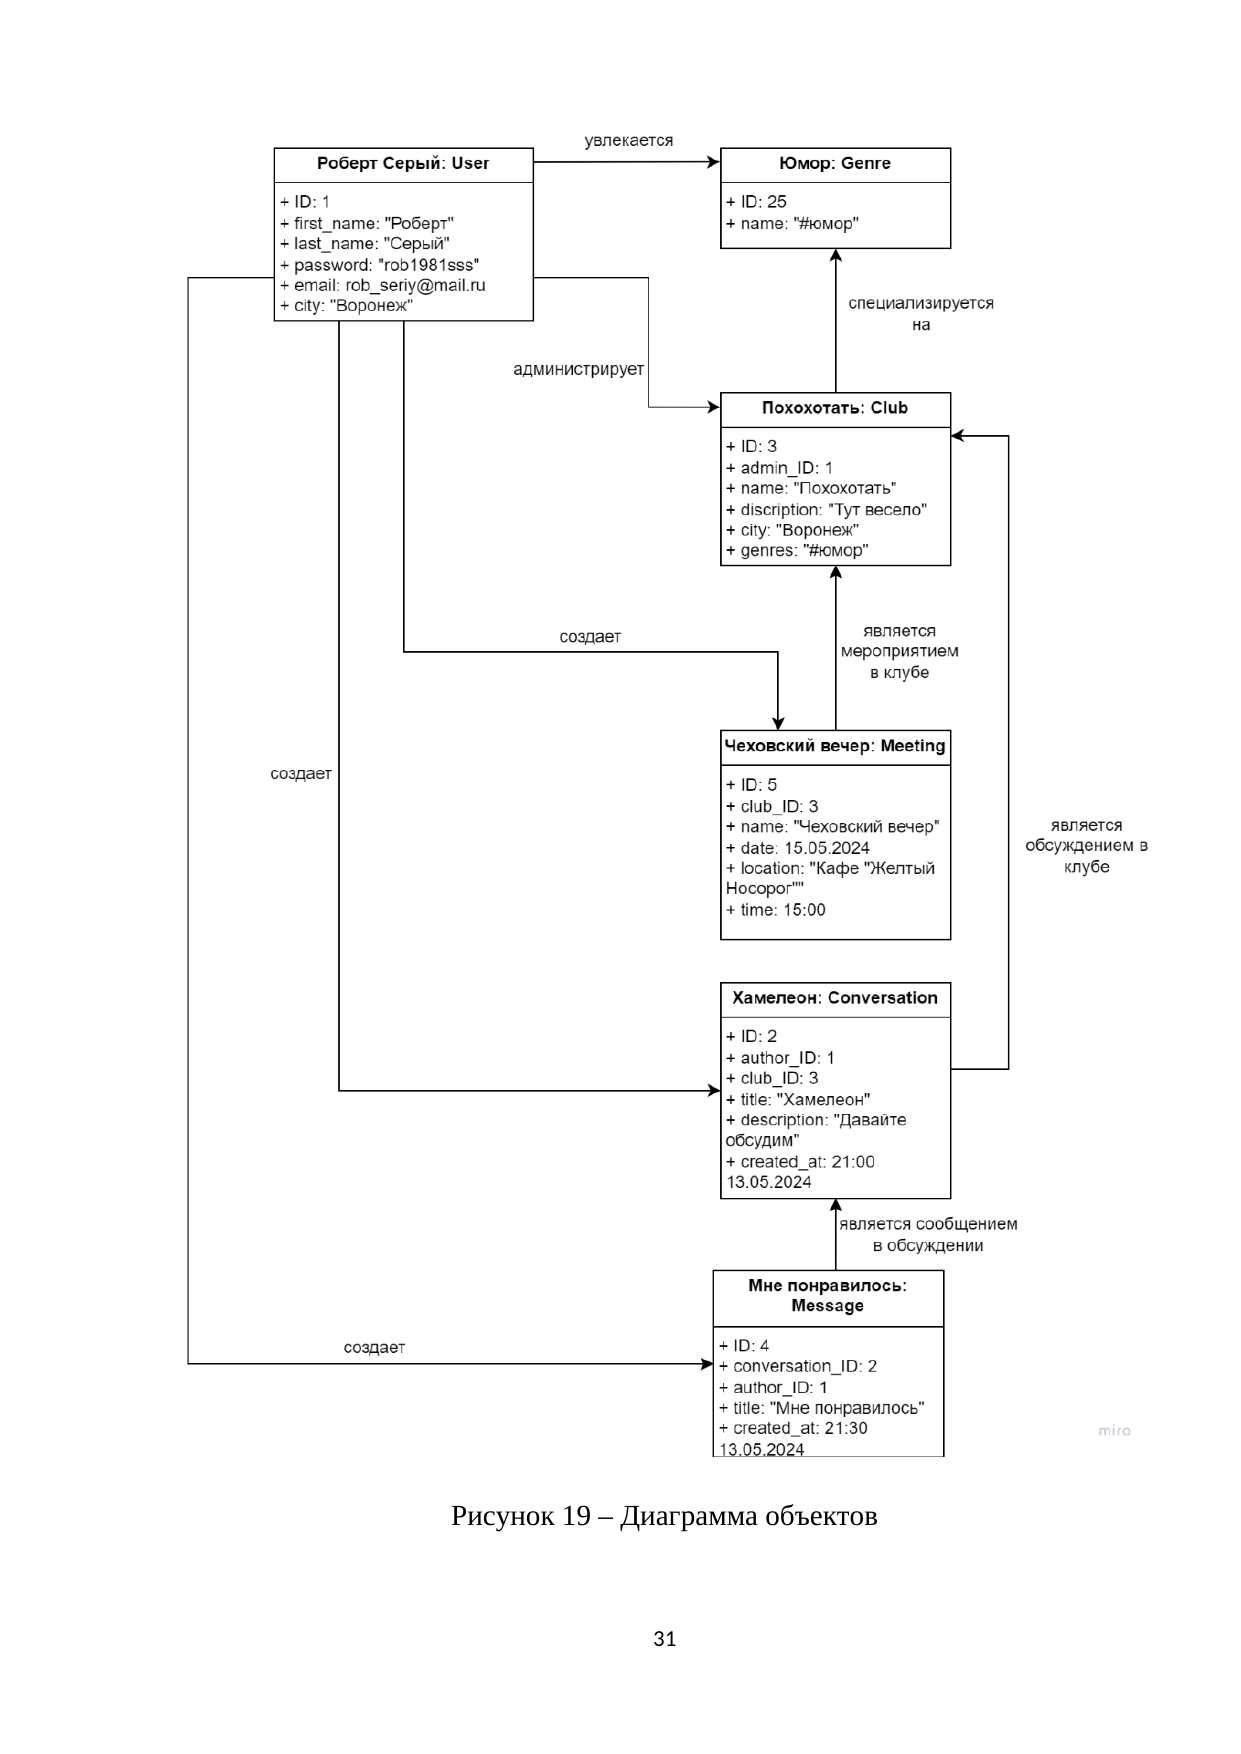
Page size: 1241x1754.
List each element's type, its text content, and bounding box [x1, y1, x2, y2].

picture [177, 118, 1152, 1457]
text Диаграмма объектов [177, 1498, 1152, 1532]
